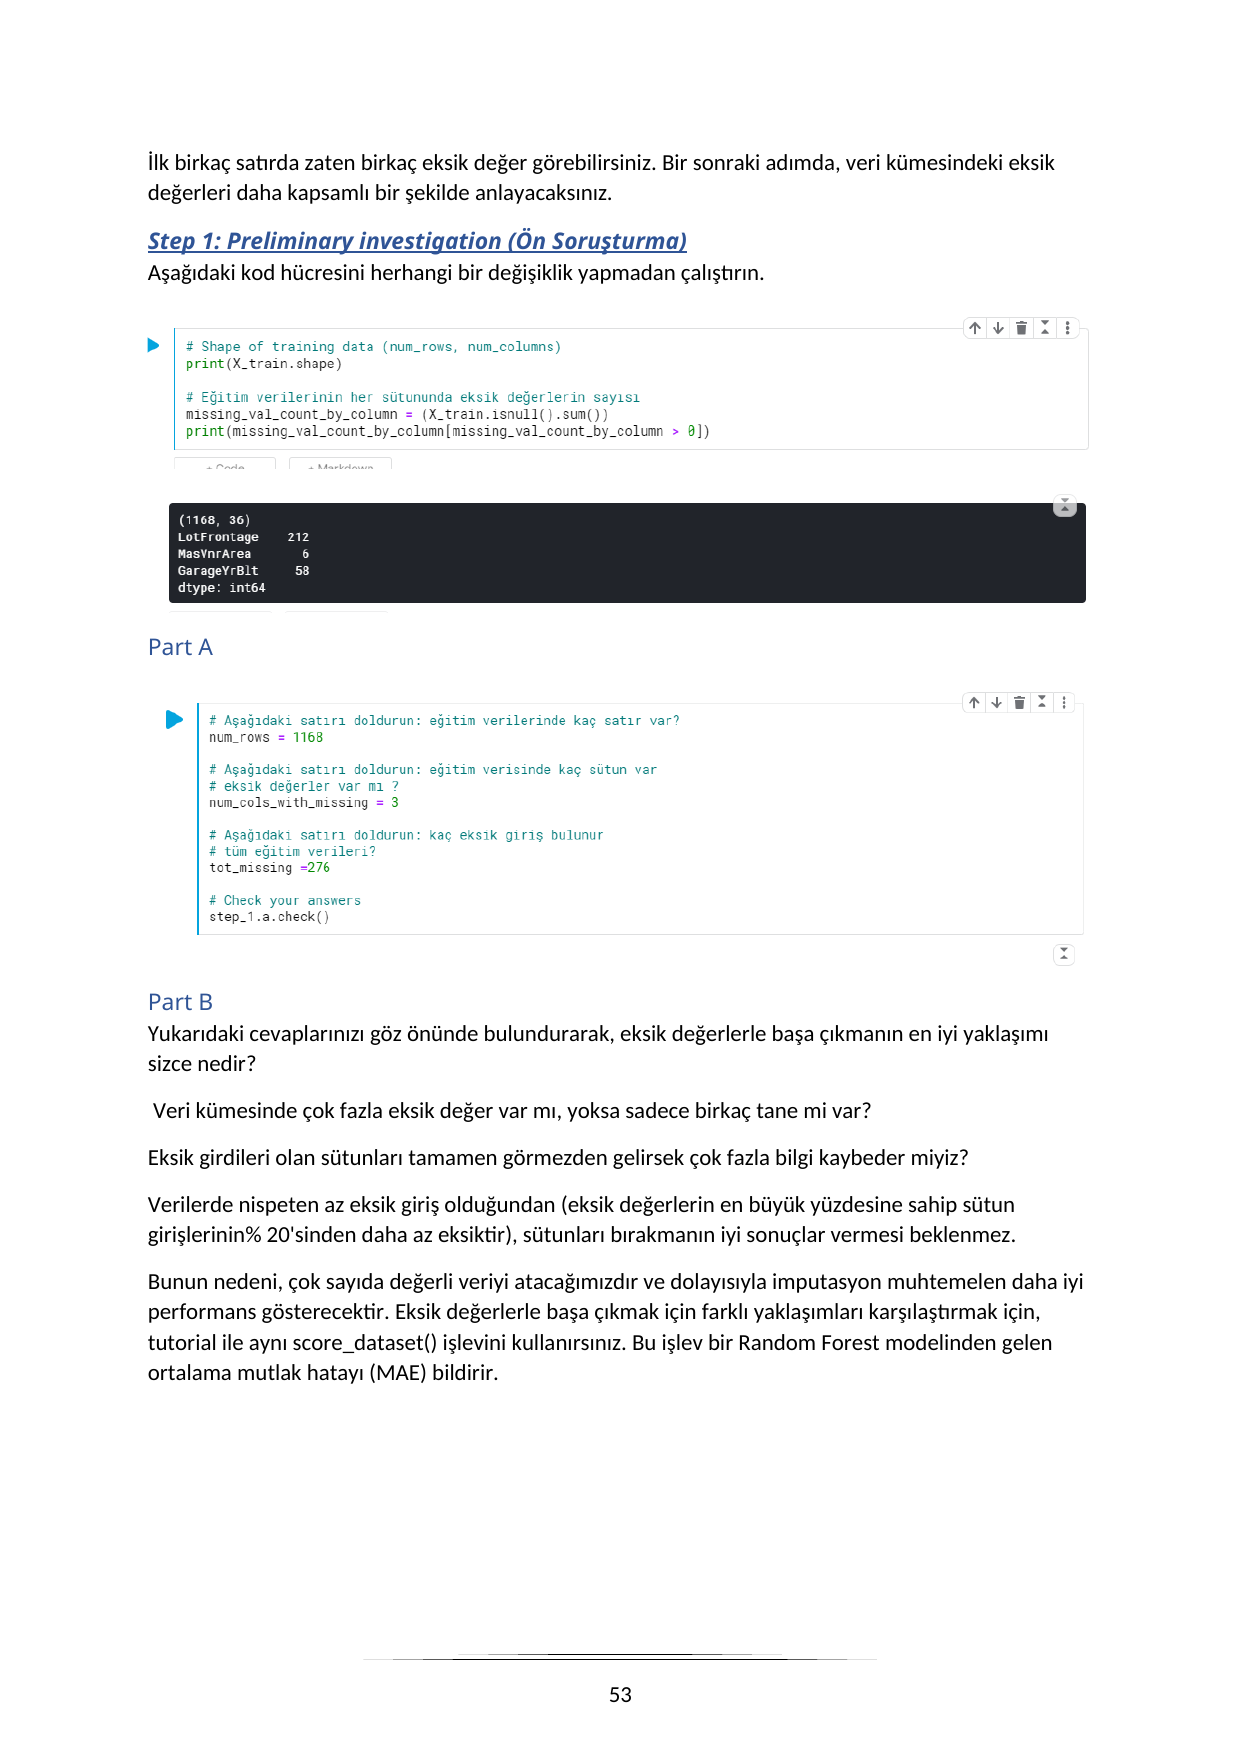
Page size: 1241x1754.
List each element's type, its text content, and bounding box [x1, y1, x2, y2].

text İlk birkaç satırda zaten birkaç eksik değer görebilirsiniz. Bir sonraki adımda, veri kümesindeki eksik değerleri daha kapsamlı bir şekilde anlayacaksınız. [148, 148, 1093, 206]
text Eksik girdileri olan sütunları tamamen görmezden gelirsek çok fazla bilgi kaybeder miyiz? [148, 1143, 1093, 1171]
picture [147, 487, 1093, 613]
text Aşağıdaki kod hücresini herhangi bir değişiklik yapmadan çalıştırın. [148, 258, 1093, 286]
text Yukarıdaki cevaplarınızı göz önünde bulundurarak, eksik değerlerle başa çıkmanın en iyi yaklaşımı sizce nedir? [148, 1019, 1093, 1078]
picture [147, 665, 1093, 967]
text Bunun nedeni, çok sayıda değerli veriyi atacağımızdır ve dolayısıyla imputasyon muhtemelen daha iyi performans gösterecektir. Eksik değerlerle başa çıkmak için farklı yaklaşımları karşılaştırmak için, tutorial ile aynı score_dataset() işlevini kullanırsınız. Bu işlev bir Random Forest modelinden gelen ortalama mutlak hatayı (MAE) bildirir. [148, 1267, 1093, 1386]
subtitle Step 1: Preliminary investigation (Ön Soruşturma) [148, 225, 1093, 256]
picture [147, 305, 1093, 469]
subtitle Part B [148, 986, 1093, 1017]
subtitle Part A [148, 631, 1093, 662]
text Veri kümesinde çok fazla eksik değer var mı, yoksa sadece birkaç tane mi var? [148, 1096, 1093, 1124]
text Verilerde nispeten az eksik giriş olduğundan (eksik değerlerin en büyük yüzdesine sahip sütun girişlerinin% 20'sinden daha az eksiktir), sütunları bırakmanın iyi sonuçlar vermesi beklenmez. [148, 1190, 1093, 1248]
